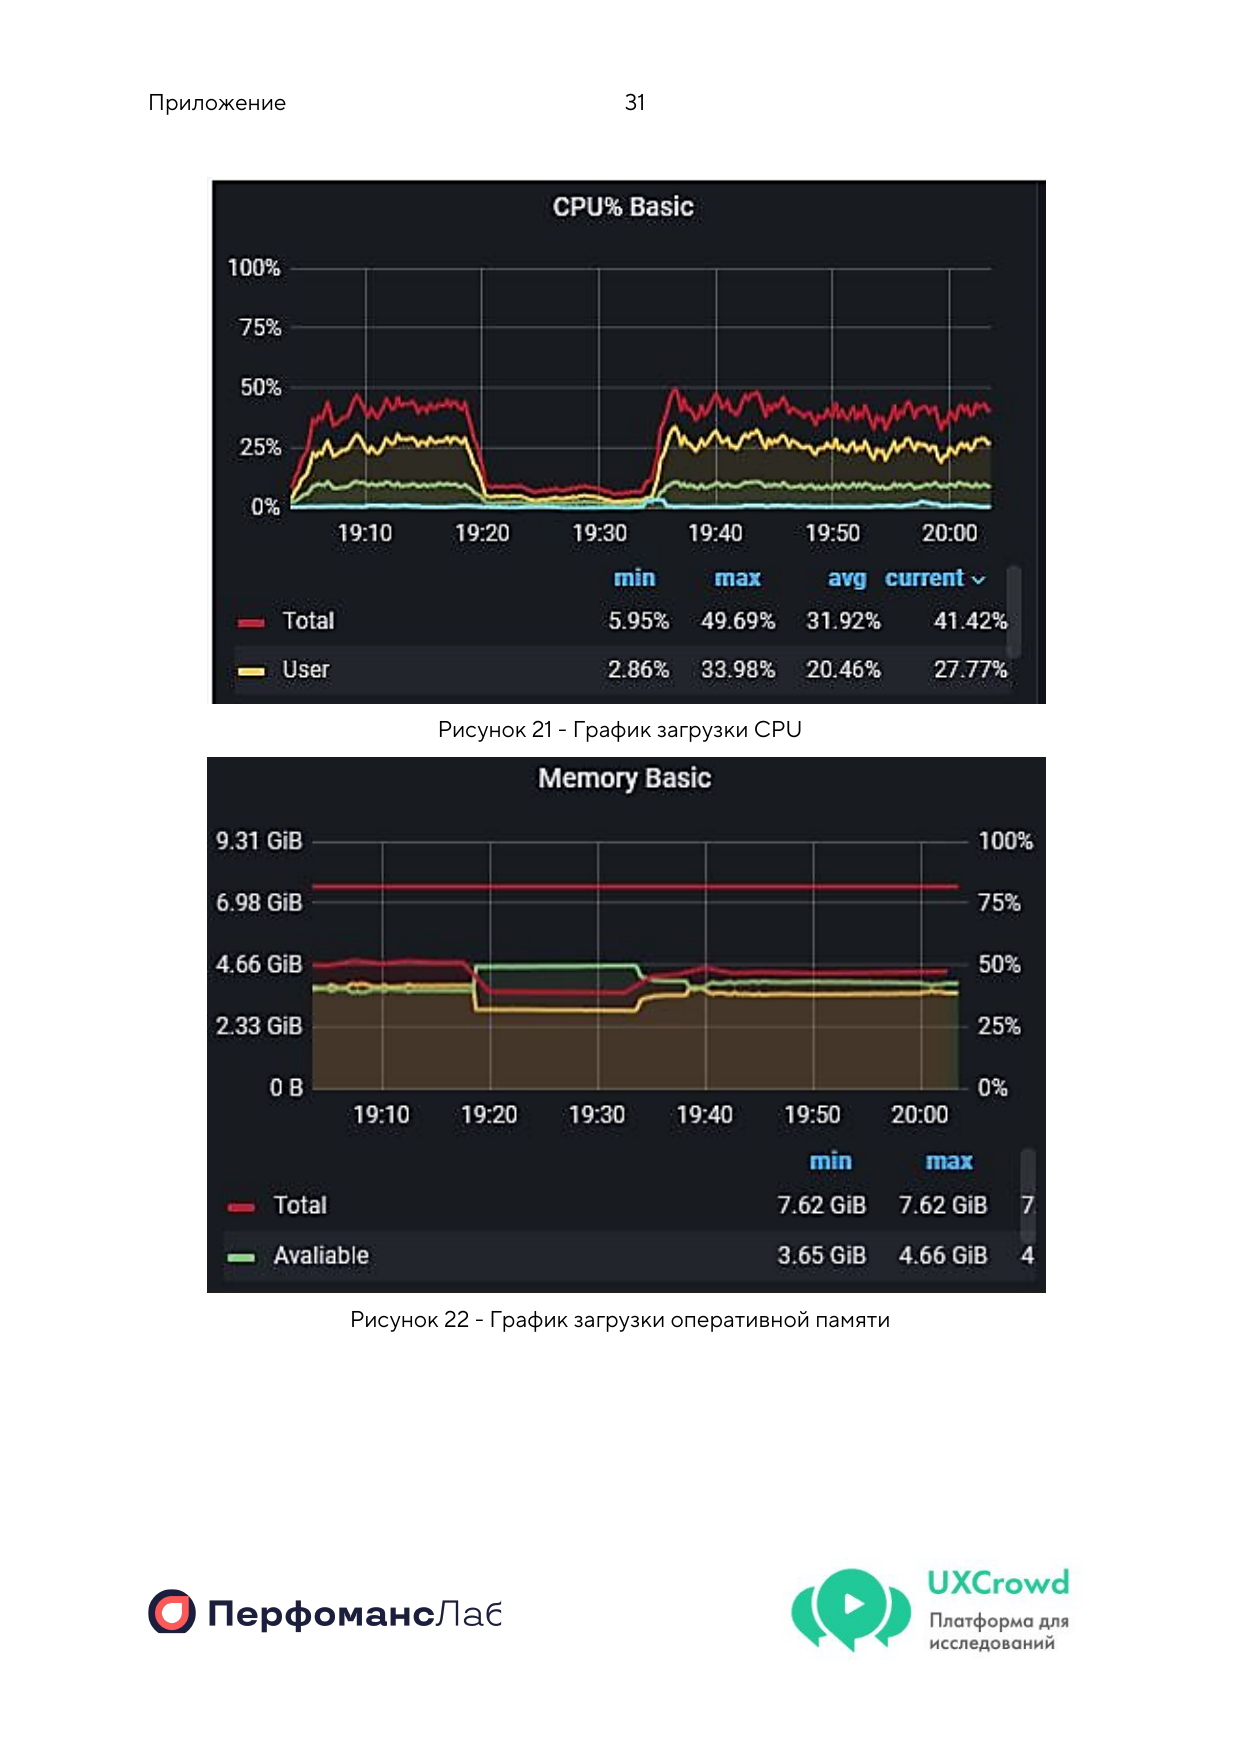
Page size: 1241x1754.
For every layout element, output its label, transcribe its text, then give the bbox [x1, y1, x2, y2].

picture [207, 757, 1046, 1293]
picture [148, 1589, 502, 1634]
picture [207, 177, 1046, 704]
text Рисунок 21 - График загрузки CPU [148, 716, 1092, 745]
text Рисунок 22 - График загрузки оперативной памяти [148, 1306, 1092, 1335]
picture [781, 1558, 1093, 1666]
